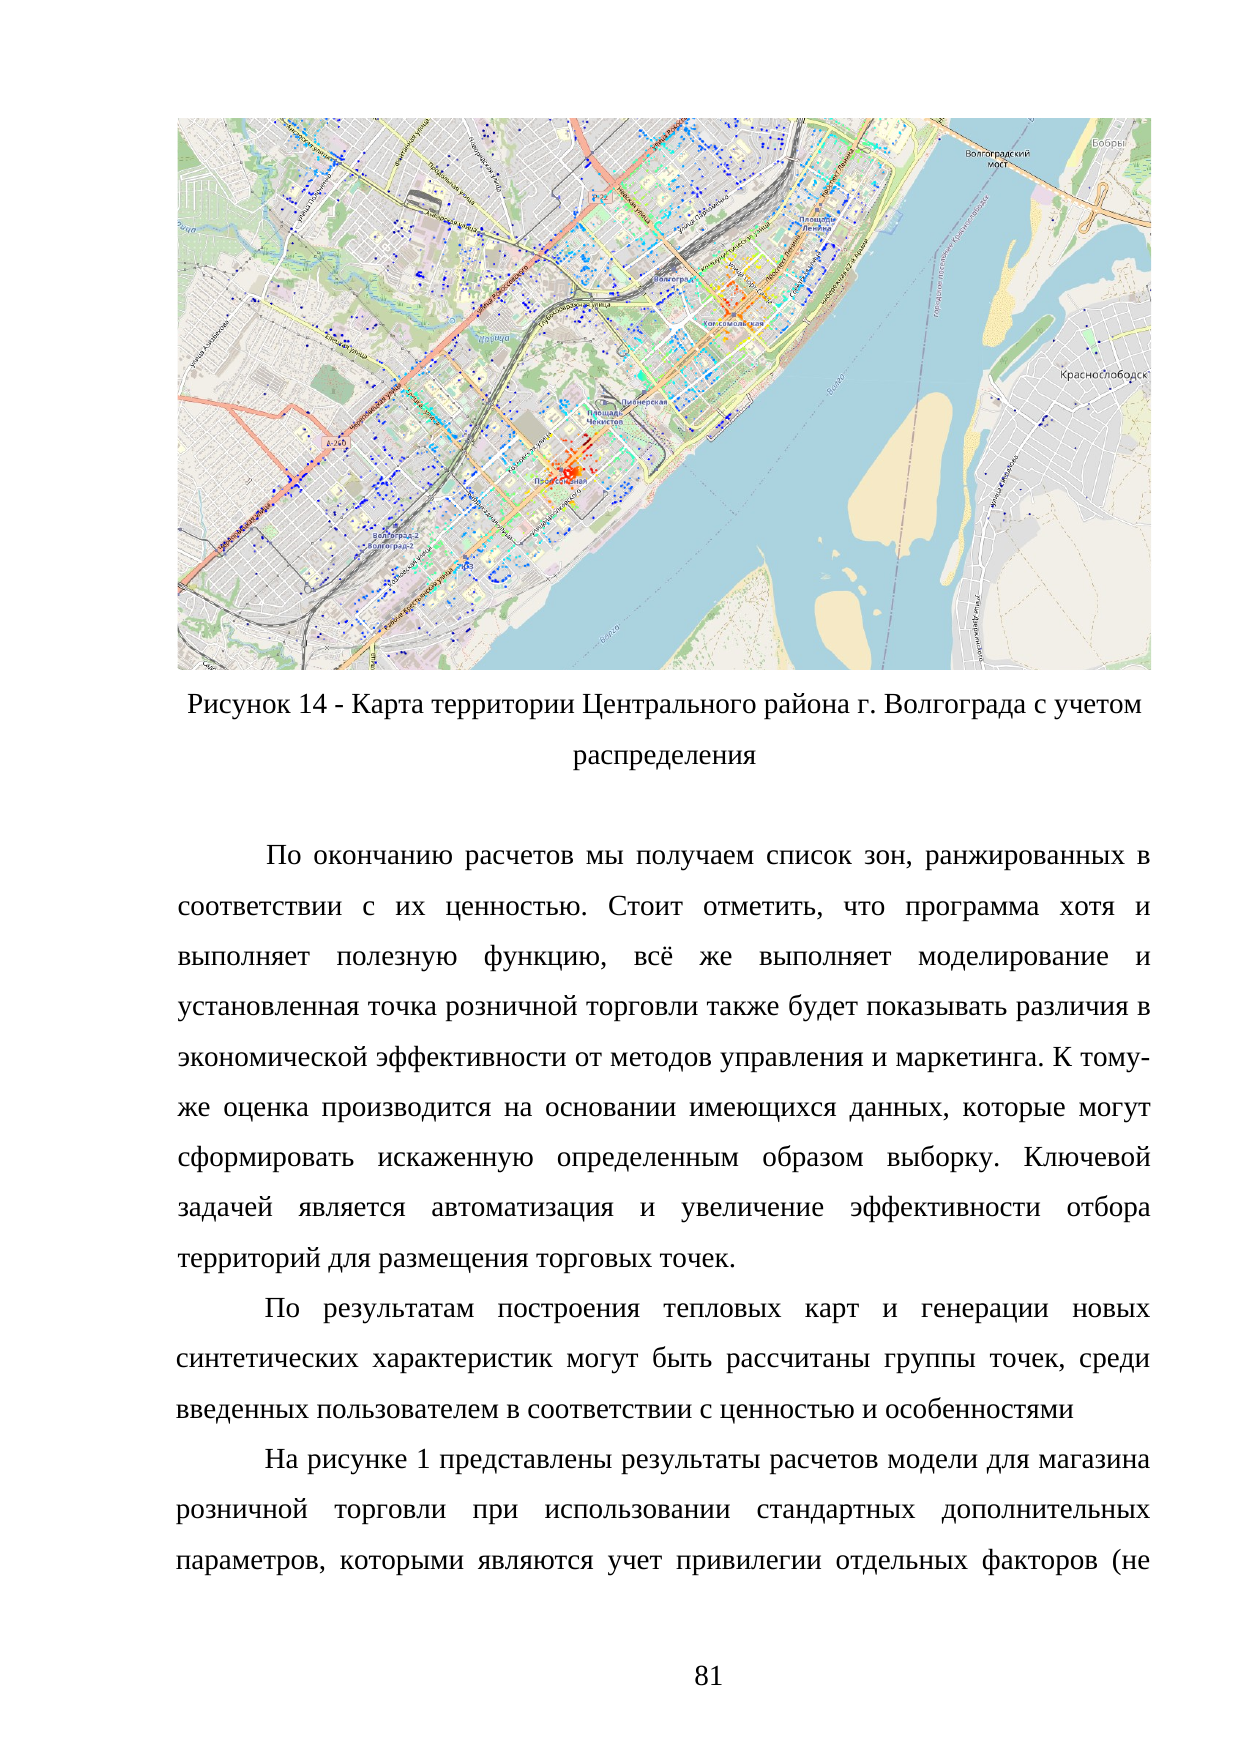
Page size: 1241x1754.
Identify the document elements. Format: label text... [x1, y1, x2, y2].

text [176, 1441, 1151, 1575]
text По результатам построения тепловых карт и генерации новых синтетических характеристик могут быть рассчитаны группы точек, среди введенных пользователем в соответствии с ценностью и особенностями [176, 1290, 1151, 1424]
picture [177, 118, 1152, 670]
text По окончанию расчетов мы получаем список зон, ранжированных в соответствии с их ценностью. Стоит отметить, что программа хотя и выполняет полезную функцию, всё же выполняет моделирование и установленная точка розничной торговли также будет показывать различия в экономической эффективности от методов управления и маркетинга. К тому-же оценка производится на основании имеющихся данных, которые могут сформировать искаженную определенным образом выборку. Ключевой задачей является автоматизация и увеличение эффективности отбора территорий для размещения торговых точек. [177, 837, 1152, 1273]
text Рисунок 14 - Карта территории Центрального района г. Волгограда c учетом распределения [177, 686, 1152, 770]
